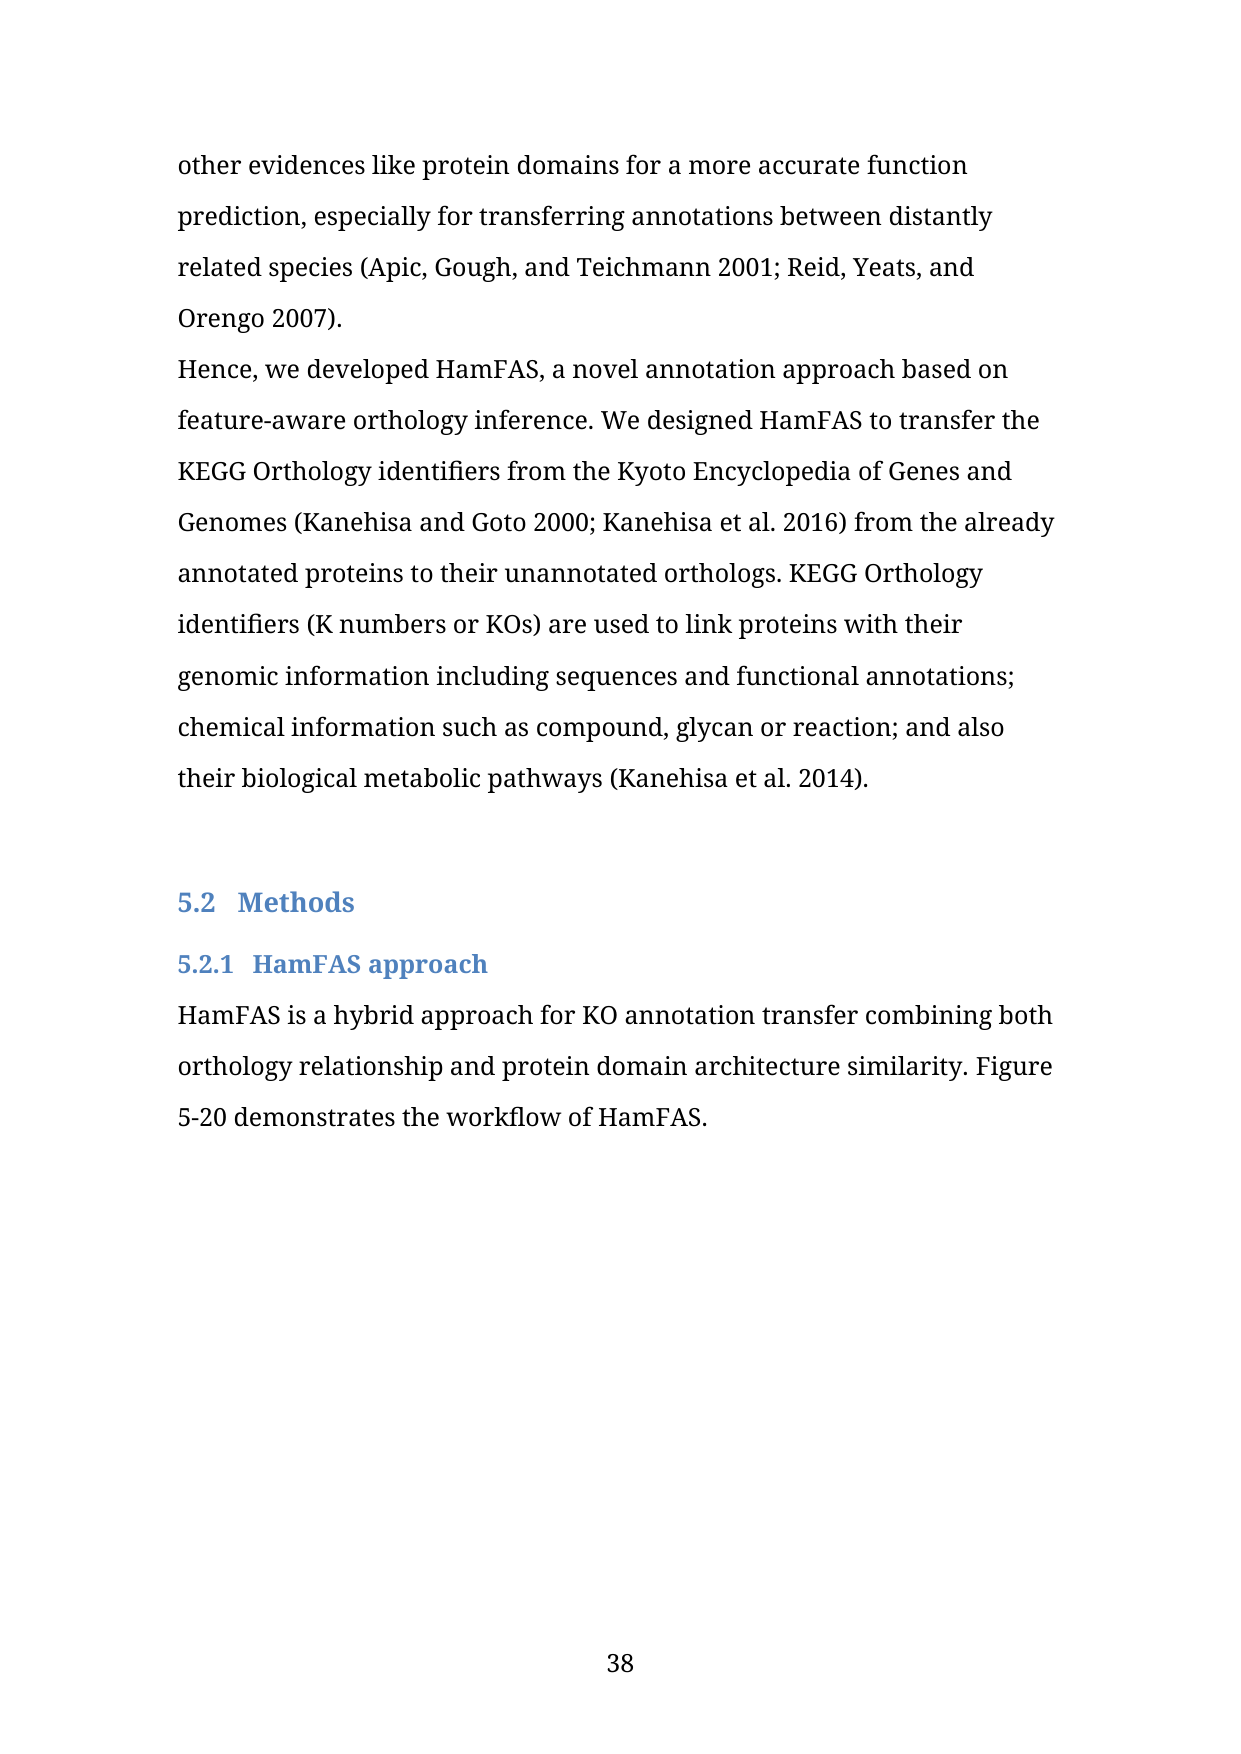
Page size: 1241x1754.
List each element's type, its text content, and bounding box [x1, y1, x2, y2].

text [177, 148, 1063, 335]
subtitle Methods [177, 883, 1063, 920]
subtitle HamFAS approach [177, 946, 1063, 980]
text Hence, we developed HamFAS, a novel annotation approach based on feature-aware orthology inference. We designed HamFAS to transfer the KEGG Orthology identifiers from the Kyoto Encyclopedia of Genes and Genomes (Kanehisa and Goto 2000; Kanehisa et al. 2016) from the already annotated proteins to their unannotated orthologs. KEGG Orthology identifiers (K numbers or KOs) are used to link proteins with their genomic information including sequences and functional annotations; chemical information such as compound, glycan or reaction; and also their biological metabolic pathways (Kanehisa et al. 2014). [177, 352, 1063, 794]
